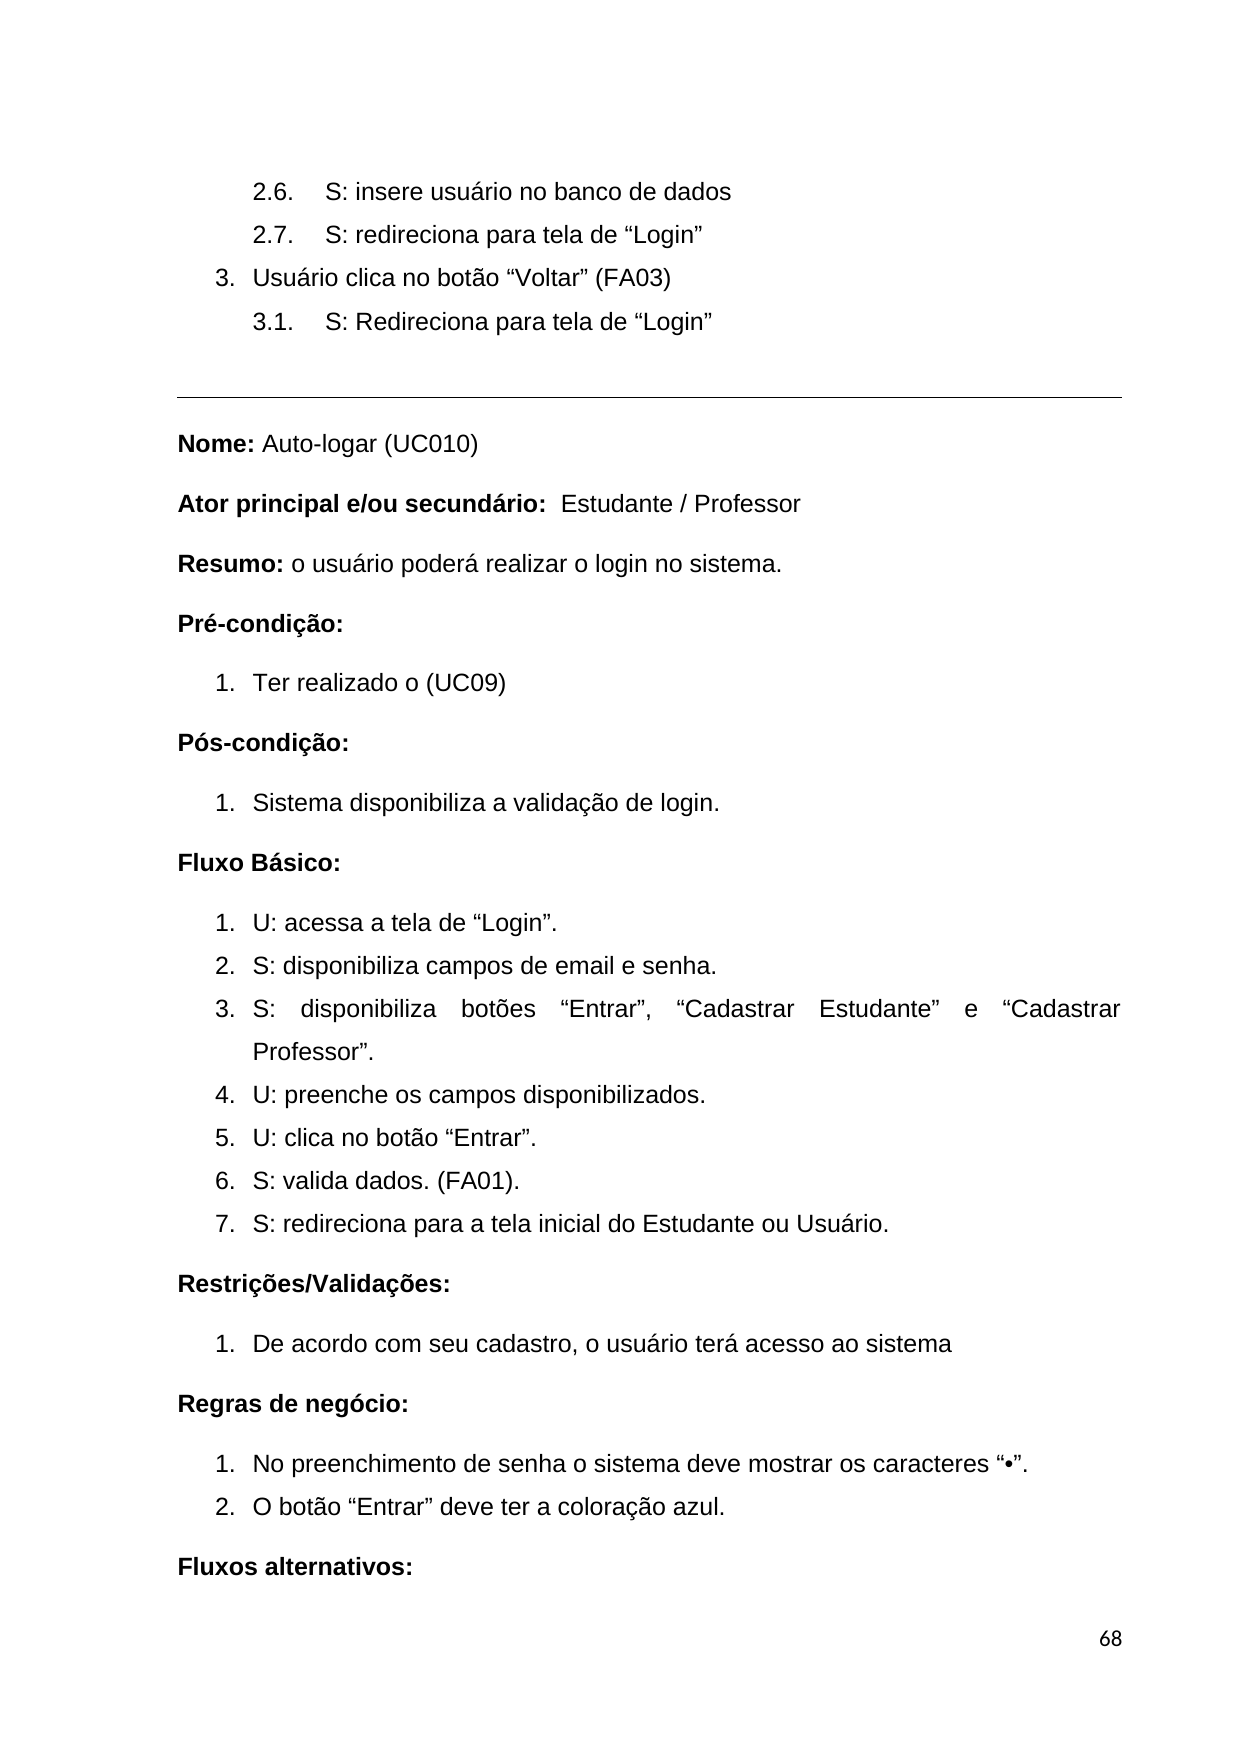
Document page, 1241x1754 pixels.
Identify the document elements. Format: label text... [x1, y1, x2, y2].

list De acordo com seu cadastro, o usuário terá acesso ao sistema [215, 1329, 1122, 1358]
text Restrições/Validações: [177, 1269, 1122, 1298]
list S: redireciona para tela de “Login” [252, 220, 1122, 249]
list S: disponibiliza botões “Entrar”, “Cadastrar Estudante” e “Cadastrar Professor”. [215, 994, 1122, 1066]
text Ator principal e/ou secundário: Estudante / Professor [177, 489, 1122, 518]
list Usuário clica no botão “Voltar” (FA03) [215, 263, 1122, 292]
list Ter realizado o (UC09) [215, 668, 1122, 697]
list S: Redireciona para tela de “Login” [252, 307, 1122, 335]
list S: redireciona para a tela inicial do Estudante ou Usuário. [215, 1209, 1122, 1238]
text Fluxos alternativos: [177, 1552, 1122, 1580]
list S: valida dados. (FA01). [215, 1166, 1122, 1195]
list No preenchimento de senha o sistema deve mostrar os caracteres “•”. [215, 1449, 1122, 1477]
text Nome: Auto-logar (UC010) [177, 429, 1122, 458]
text Regras de negócio: [177, 1389, 1122, 1418]
list U: acessa a tela de “Login”. [215, 908, 1122, 936]
list O botão “Entrar” deve ter a coloração azul. [215, 1492, 1122, 1521]
text Resumo: o usuário poderá realizar o login no sistema. [177, 549, 1122, 578]
text Pré-condição: [177, 609, 1122, 637]
list Sistema disponibiliza a validação de login. [215, 788, 1122, 817]
list U: preenche os campos disponibilizados. [215, 1080, 1122, 1109]
list S: disponibiliza campos de email e senha. [215, 951, 1122, 979]
list S: insere usuário no banco de dados [252, 177, 1122, 206]
text Fluxo Básico: [177, 848, 1122, 877]
text Pós-condição: [177, 728, 1122, 757]
list U: clica no botão “Entrar”. [215, 1123, 1122, 1152]
